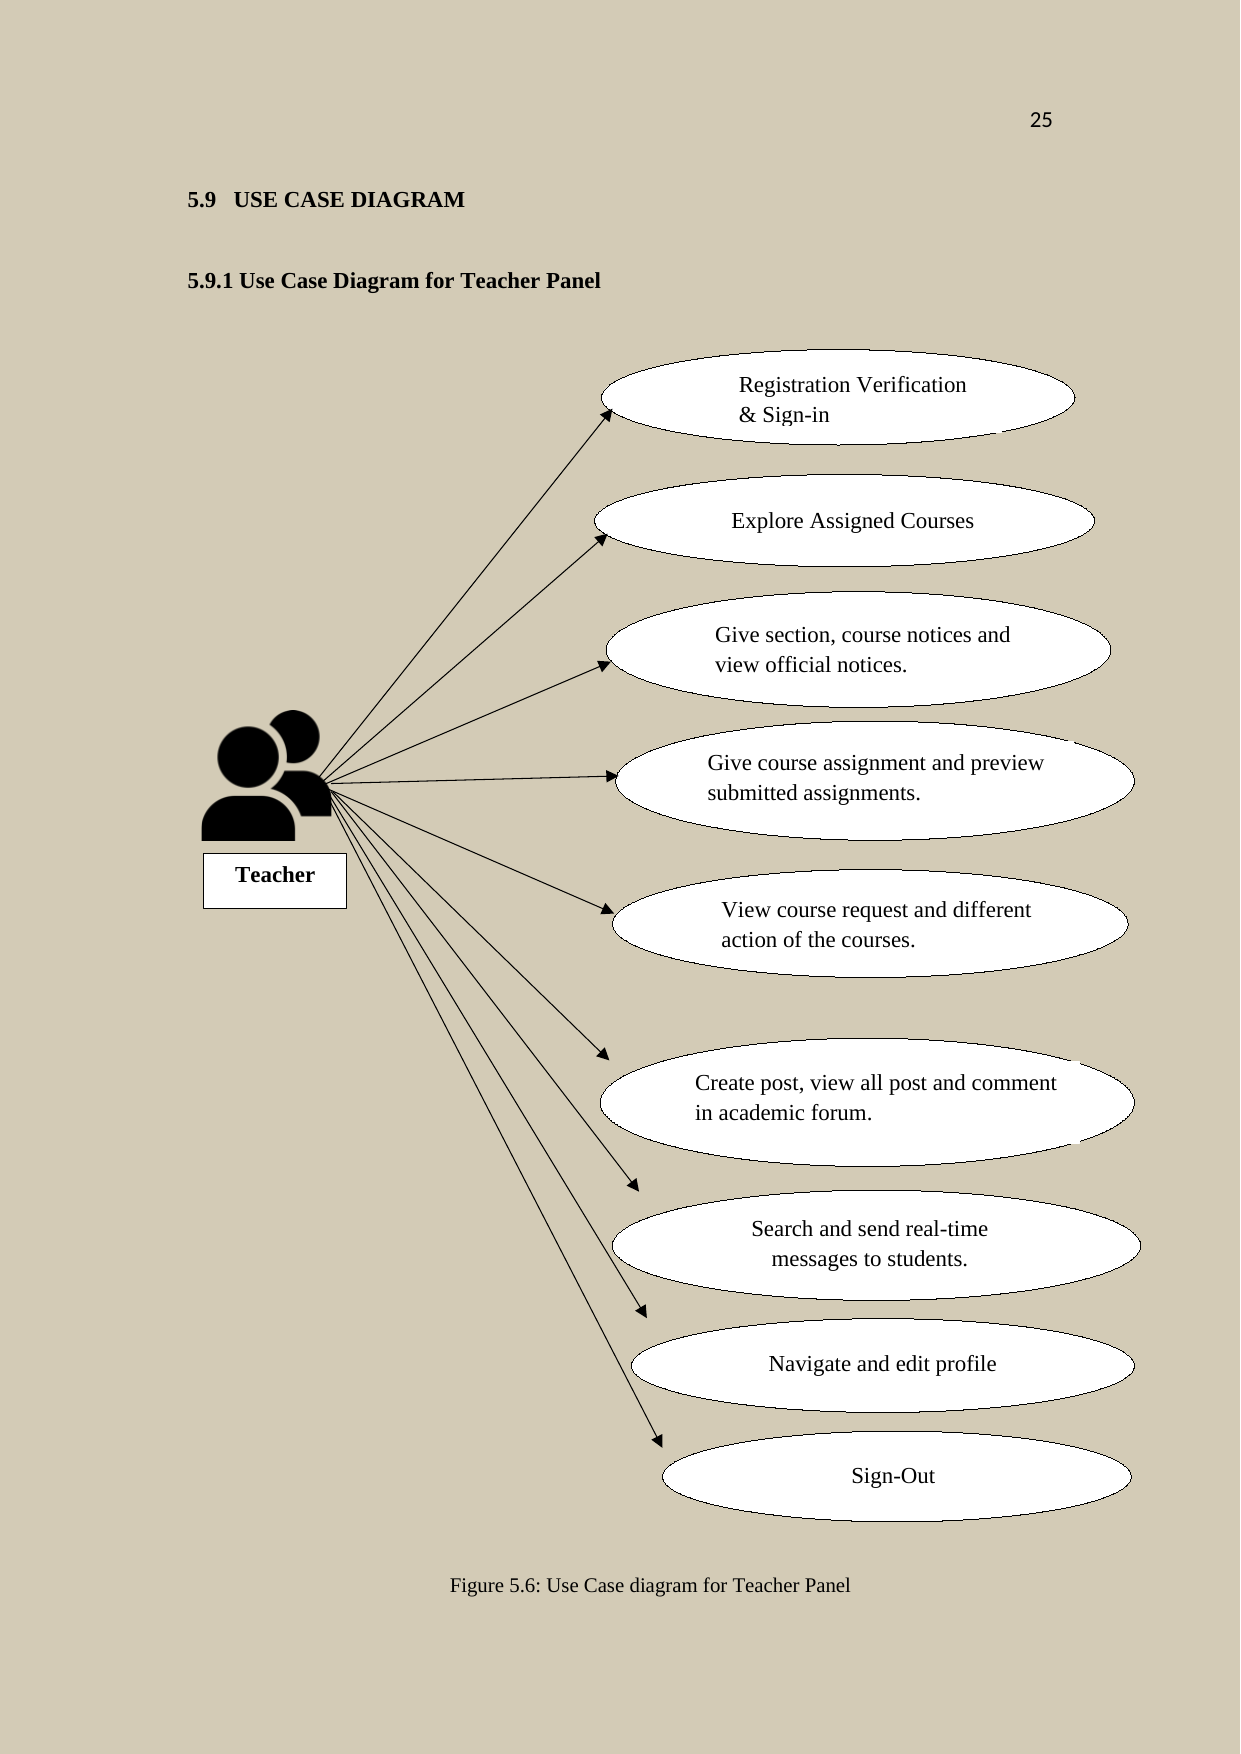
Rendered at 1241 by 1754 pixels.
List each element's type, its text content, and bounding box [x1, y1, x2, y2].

text Figure 5.6: Use Case diagram for Teacher Panel [187, 1573, 978, 1597]
text 5.9 Use Case Diagram [187, 186, 1053, 212]
picture [201, 710, 332, 841]
text 5.9.1 Use Case Diagram for Teacher Panel [187, 267, 1053, 293]
